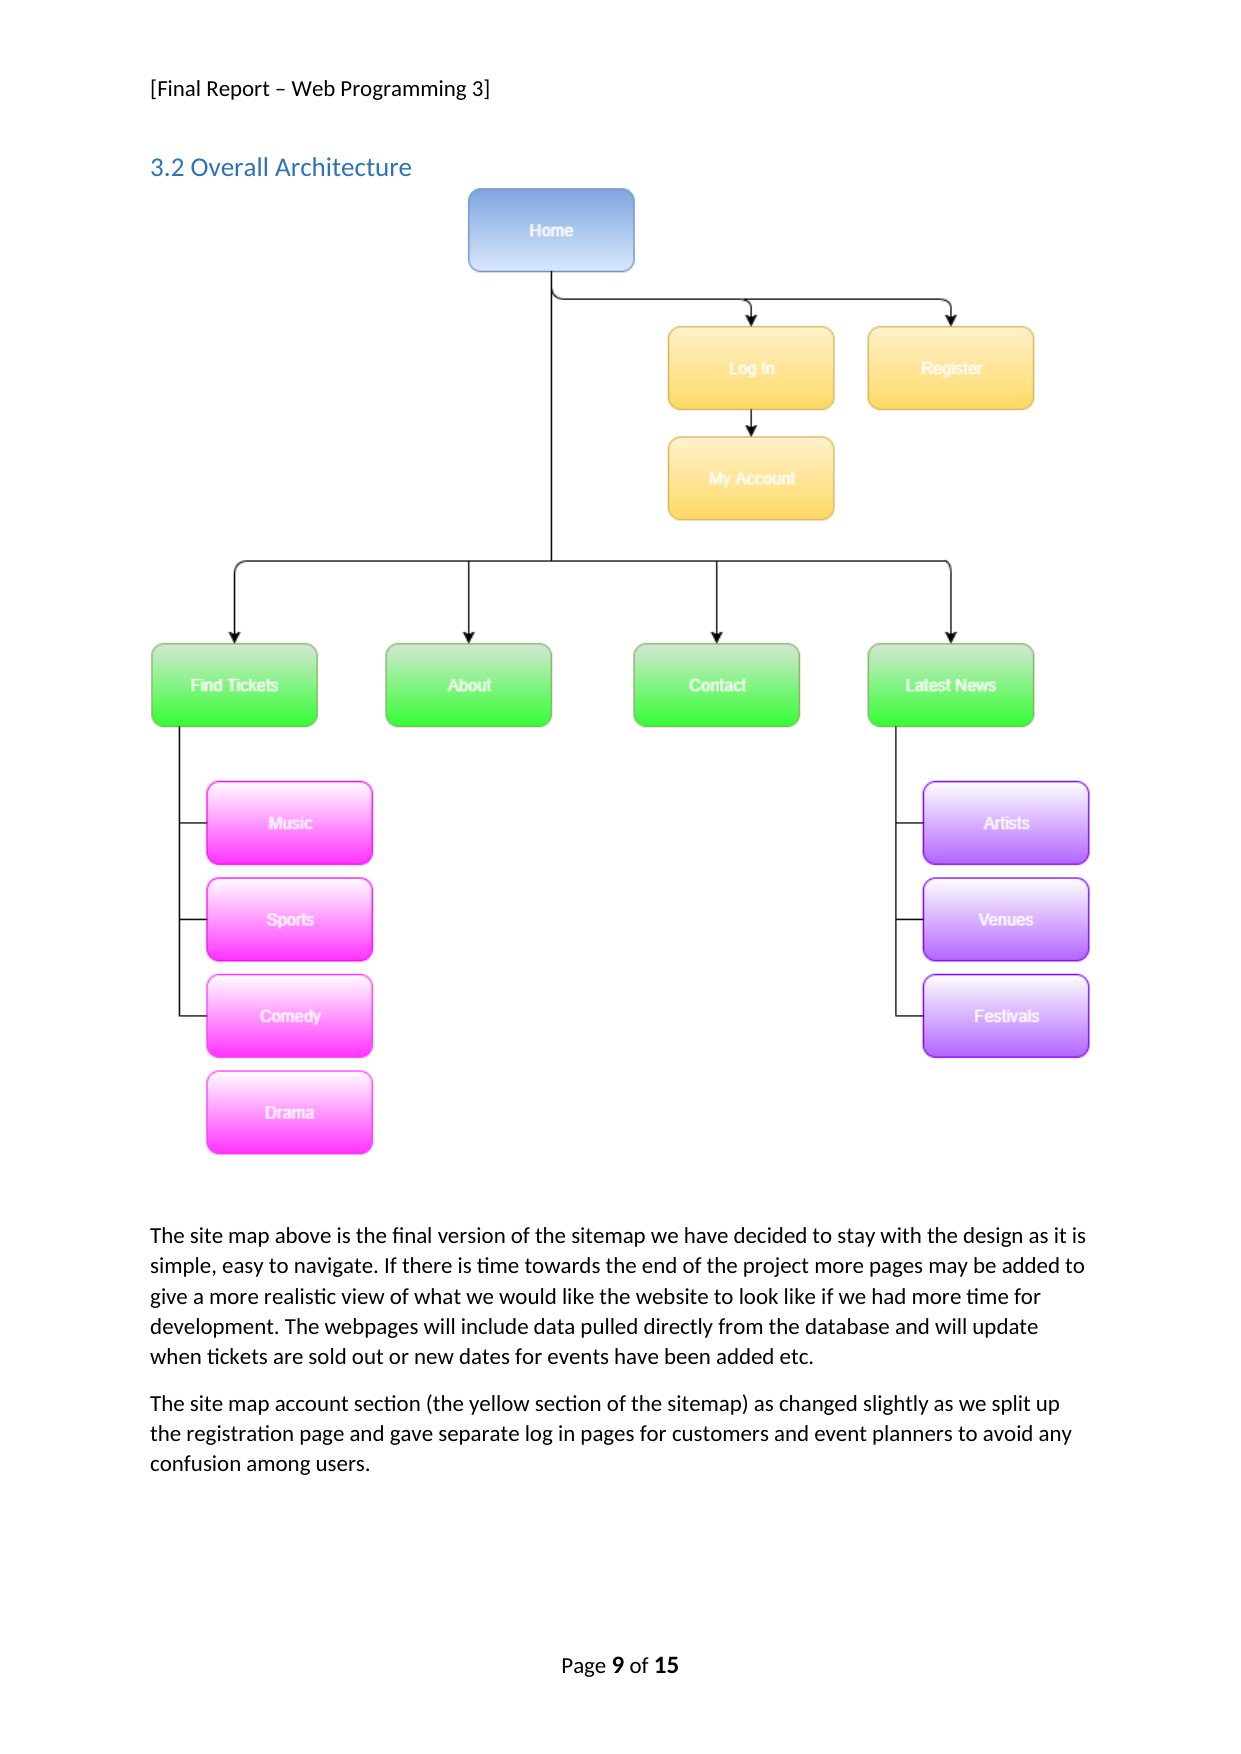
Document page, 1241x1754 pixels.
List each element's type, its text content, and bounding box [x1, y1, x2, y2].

text The site map above is the final version of the sitemap we have decided to stay with the design as it is simple, easy to navigate. If there is time towards the end of the project more pages may be added to give a more realistic view of what we would like the website to look like if we had more time for development. The webpages will include data pulled directly from the database and will update when tickets are sold out or new dates for events have been added etc. [150, 1221, 1090, 1370]
text The site map account section (the yellow section of the sitemap) as changed slightly as we split up the registration page and gave separate log in pages for customers and event planners to avoid any confusion among users. [150, 1389, 1090, 1477]
subtitle Overall Architecture [150, 150, 1090, 183]
